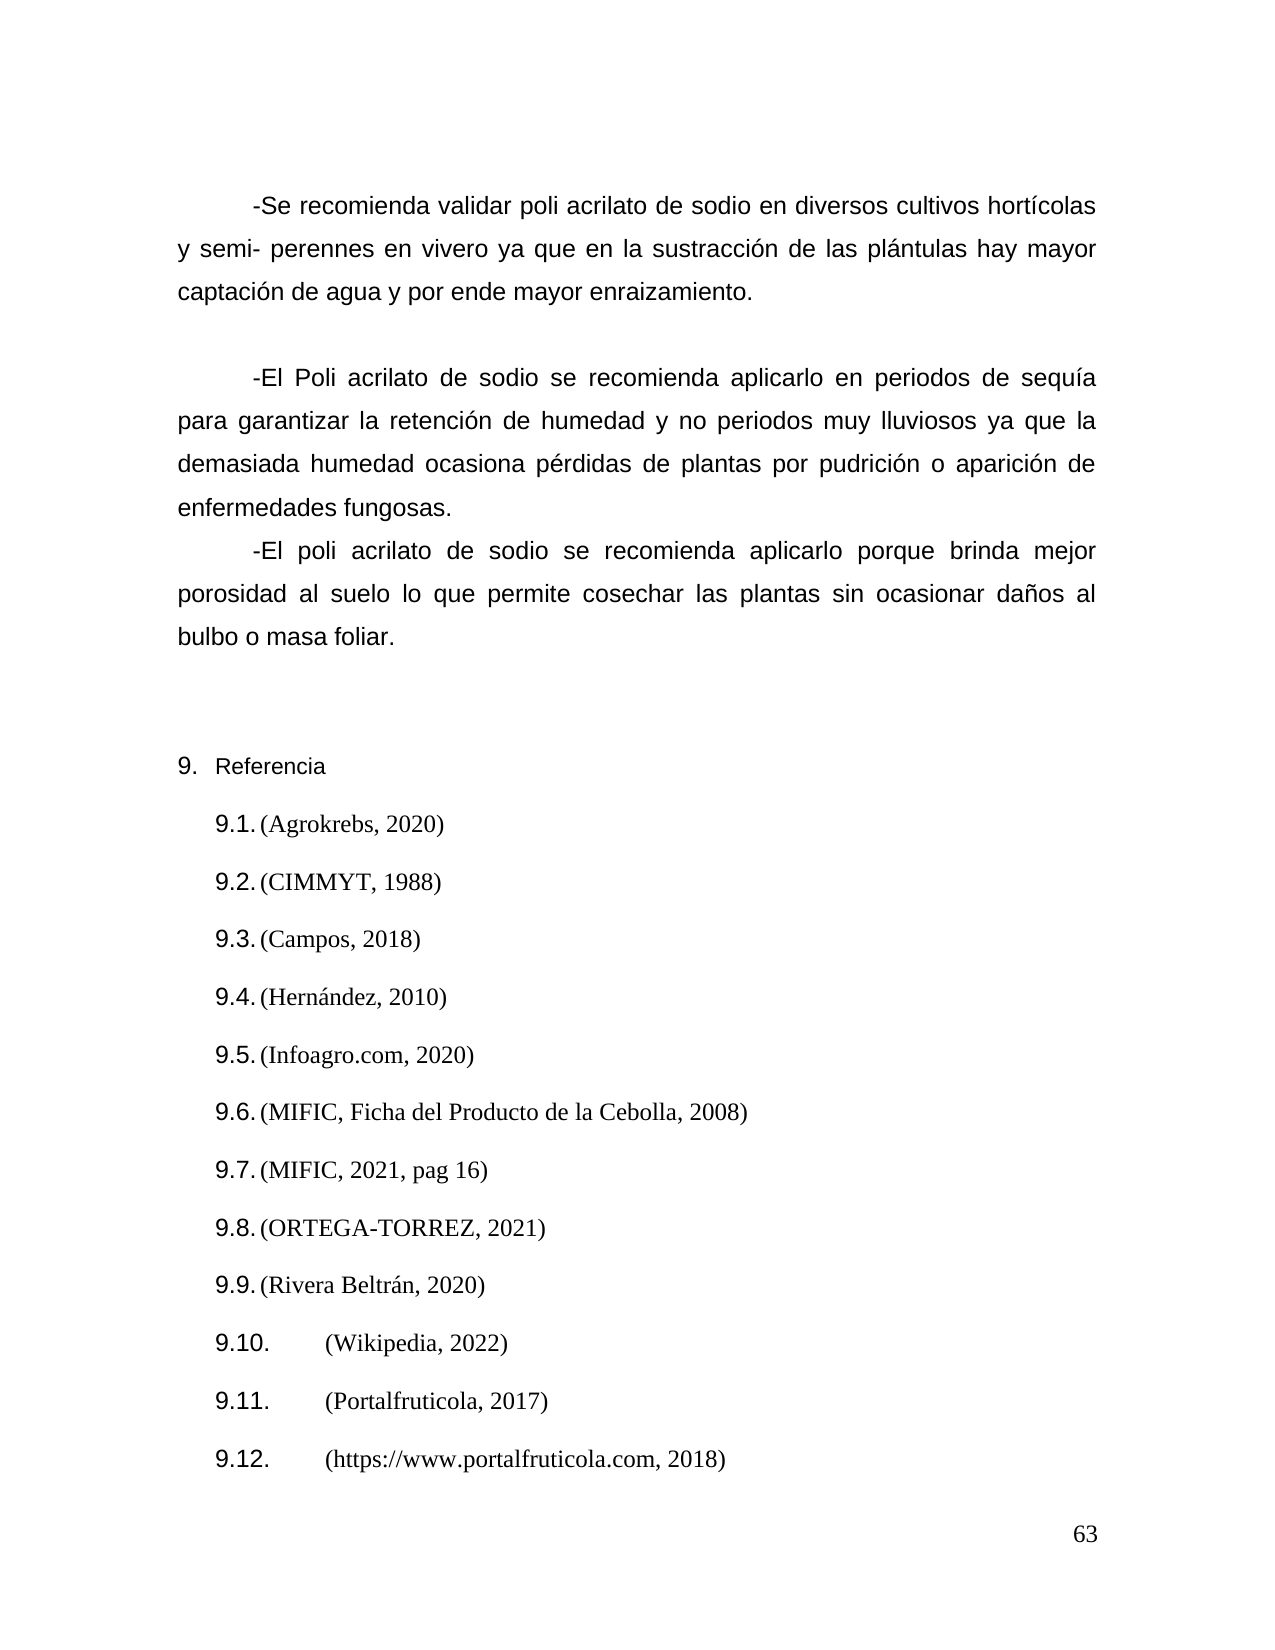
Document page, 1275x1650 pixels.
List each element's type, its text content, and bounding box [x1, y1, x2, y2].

text -El poli acrilato de sodio se recomienda aplicarlo porque brinda mejor porosidad al suelo lo que permite cosechar las plantas sin ocasionar daños al bulbo o masa foliar. [177, 536, 1098, 651]
text -Se recomienda validar poli acrilato de sodio en diversos cultivos hortícolas y semi- perennes en vivero ya que en la sustracción de las plántulas hay mayor captación de agua y por ende mayor enraizamiento. [177, 191, 1098, 306]
text -El Poli acrilato de sodio se recomienda aplicarlo en periodos de sequía para garantizar la retención de humedad y no periodos muy lluviosos ya que la demasiada humedad ocasiona pérdidas de plantas por pudrición o aparición de enfermedades fungosas. [177, 363, 1098, 521]
list Referencia [177, 751, 1098, 780]
